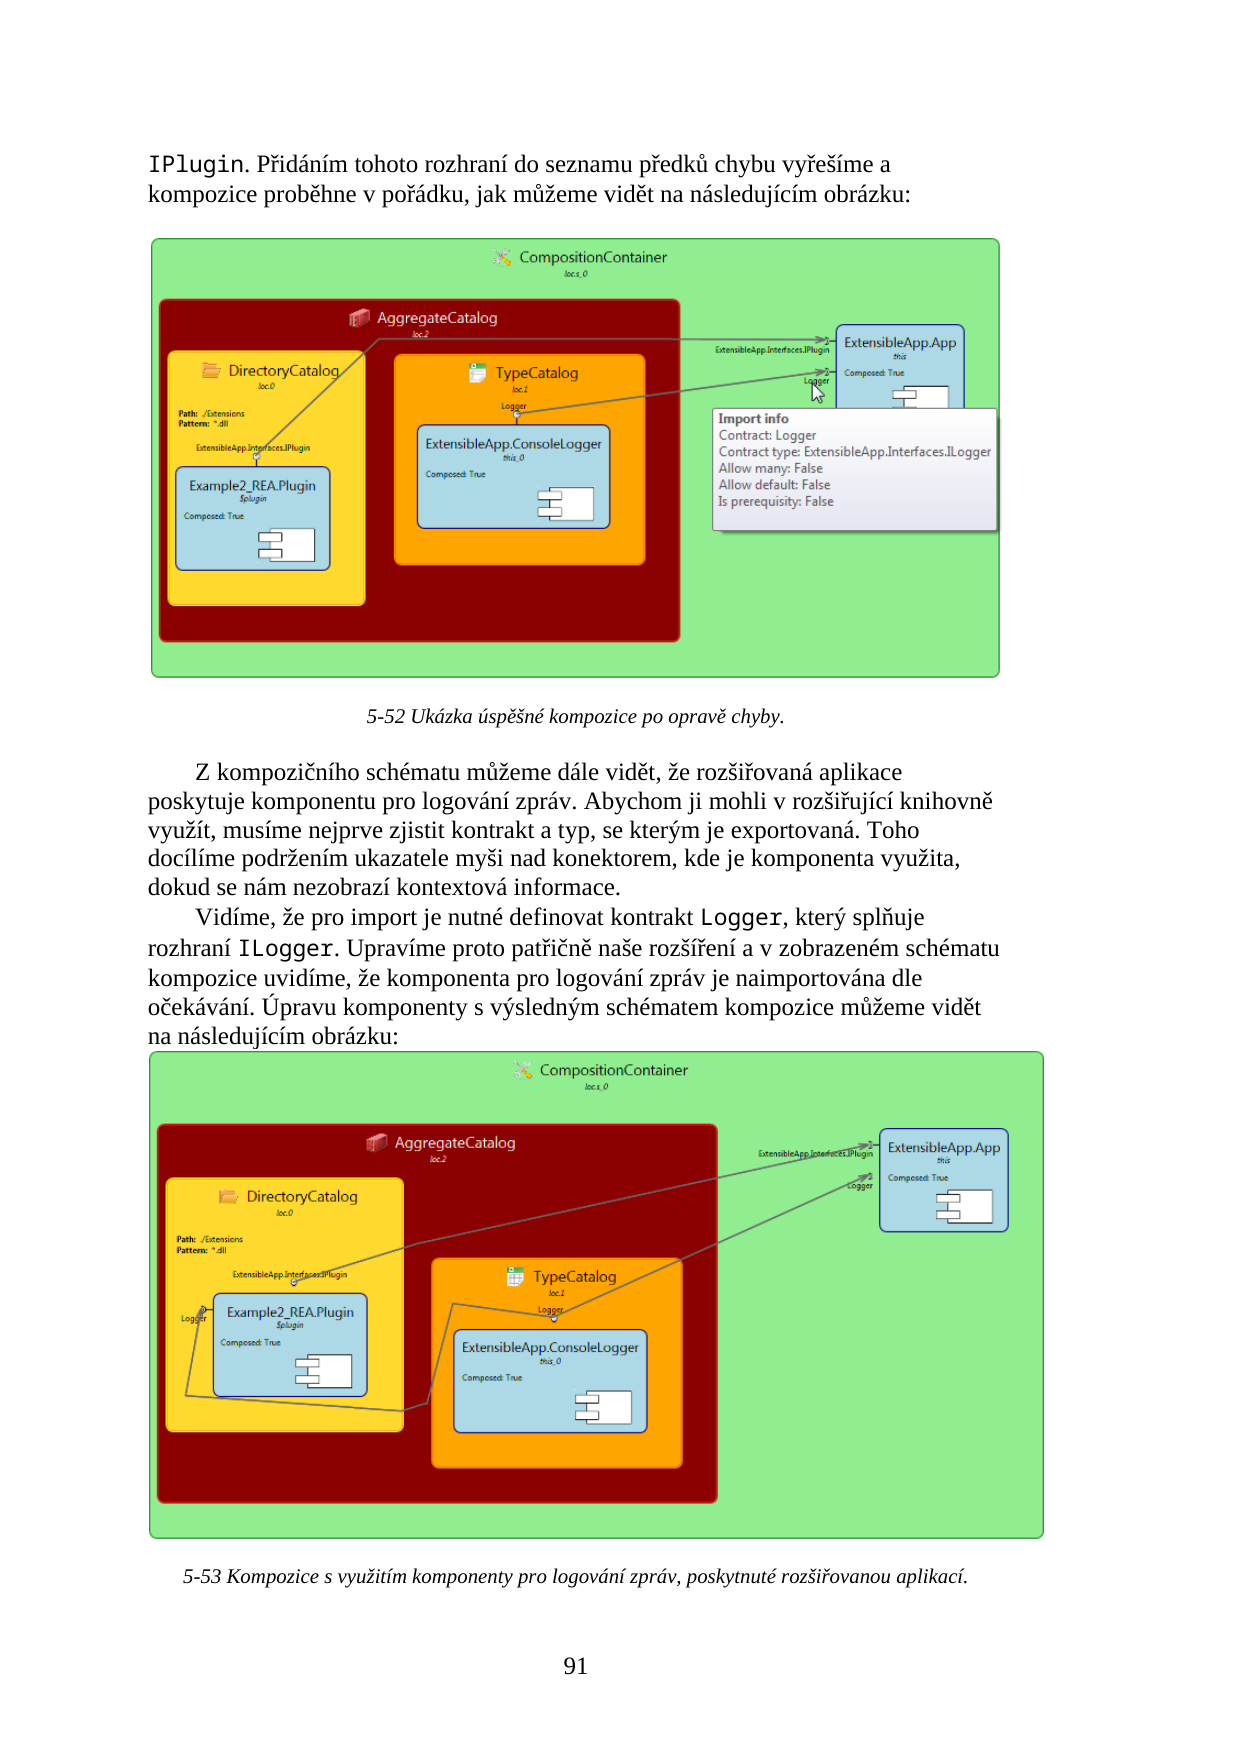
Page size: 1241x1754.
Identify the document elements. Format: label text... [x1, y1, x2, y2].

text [148, 148, 1004, 208]
picture [149, 236, 1003, 681]
text Vidíme, že pro import je nutné definovat kontrakt Logger, který splňuje rozhraní ILogger. Upravíme proto patřičně naše rozšíření a v zobrazeném schématu kompozice uvidíme, že komponenta pro logování zpráv je naimportována dle očekávání. Úpravu komponenty s výsledným schématem kompozice můžeme vidět na následujícím obrázku: [148, 901, 1004, 1049]
text - Ukázka úspěšné kompozice po opravě chyby. [148, 704, 1004, 728]
text Z kompozičního schématu můžeme dále vidět, že rozšiřovaná aplikace poskytuje komponentu pro logování zpráv. Abychom ji mohli v rozšiřující knihovně využít, musíme nejprve zjistit kontrakt a typ, se kterým je exportovaná. Toho docílíme podržením ukazatele myši nad konektorem, kde je komponenta využita, dokud se nám nezobrazí kontextová informace. [148, 757, 1004, 901]
picture [147, 1049, 1045, 1541]
